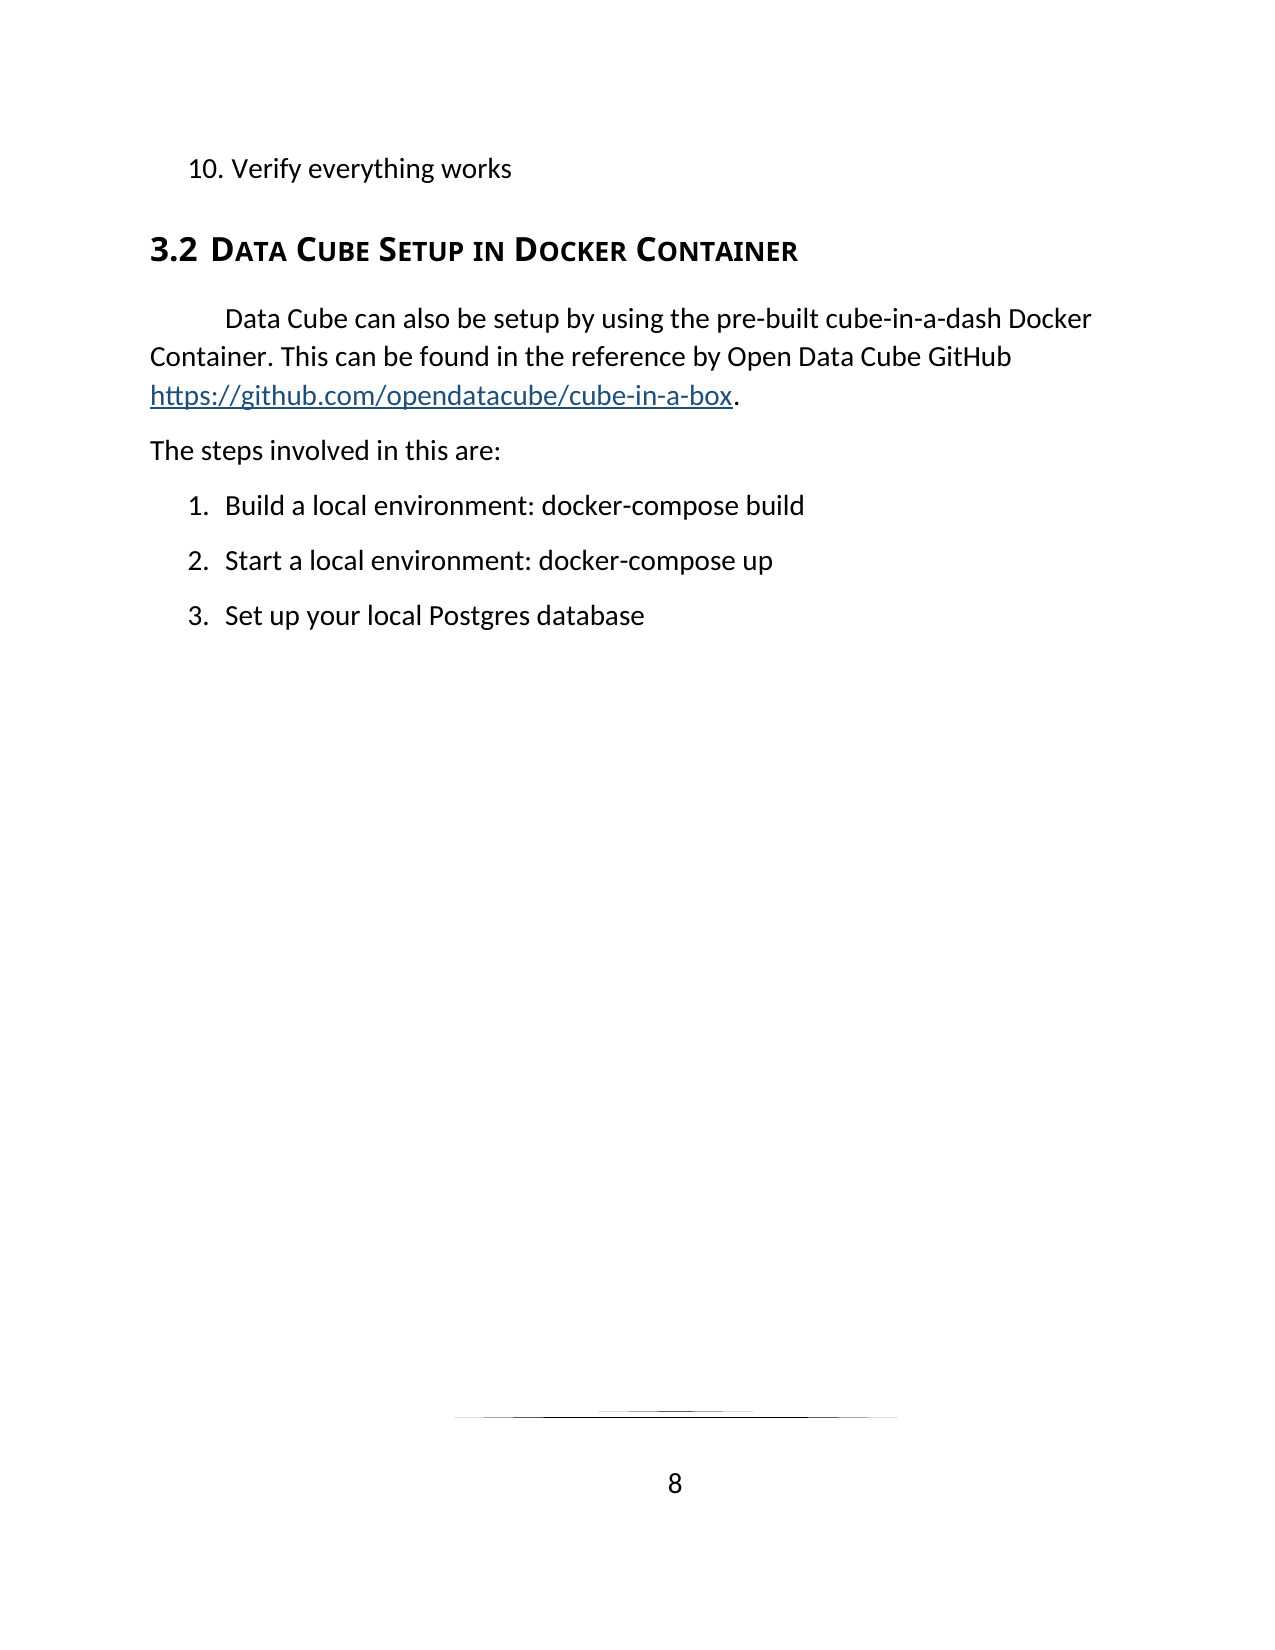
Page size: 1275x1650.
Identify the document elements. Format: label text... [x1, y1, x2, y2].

list Verify everything works [187, 150, 1125, 186]
list Set up your local Postgres database [187, 597, 1125, 633]
list Build a local environment: docker-compose build [187, 487, 1125, 523]
text Data Cube can also be setup by using the pre-built cube-in-a-dash Docker Container. This can be found in the reference by Open Data Cube GitHub https://github.com/opendatacube/cube-in-a-box. [150, 300, 1125, 412]
subtitle Data Cube Setup in Docker Container [150, 226, 1125, 271]
list Start a local environment: docker-compose up [187, 542, 1125, 578]
text The steps involved in this are: [150, 432, 1125, 467]
